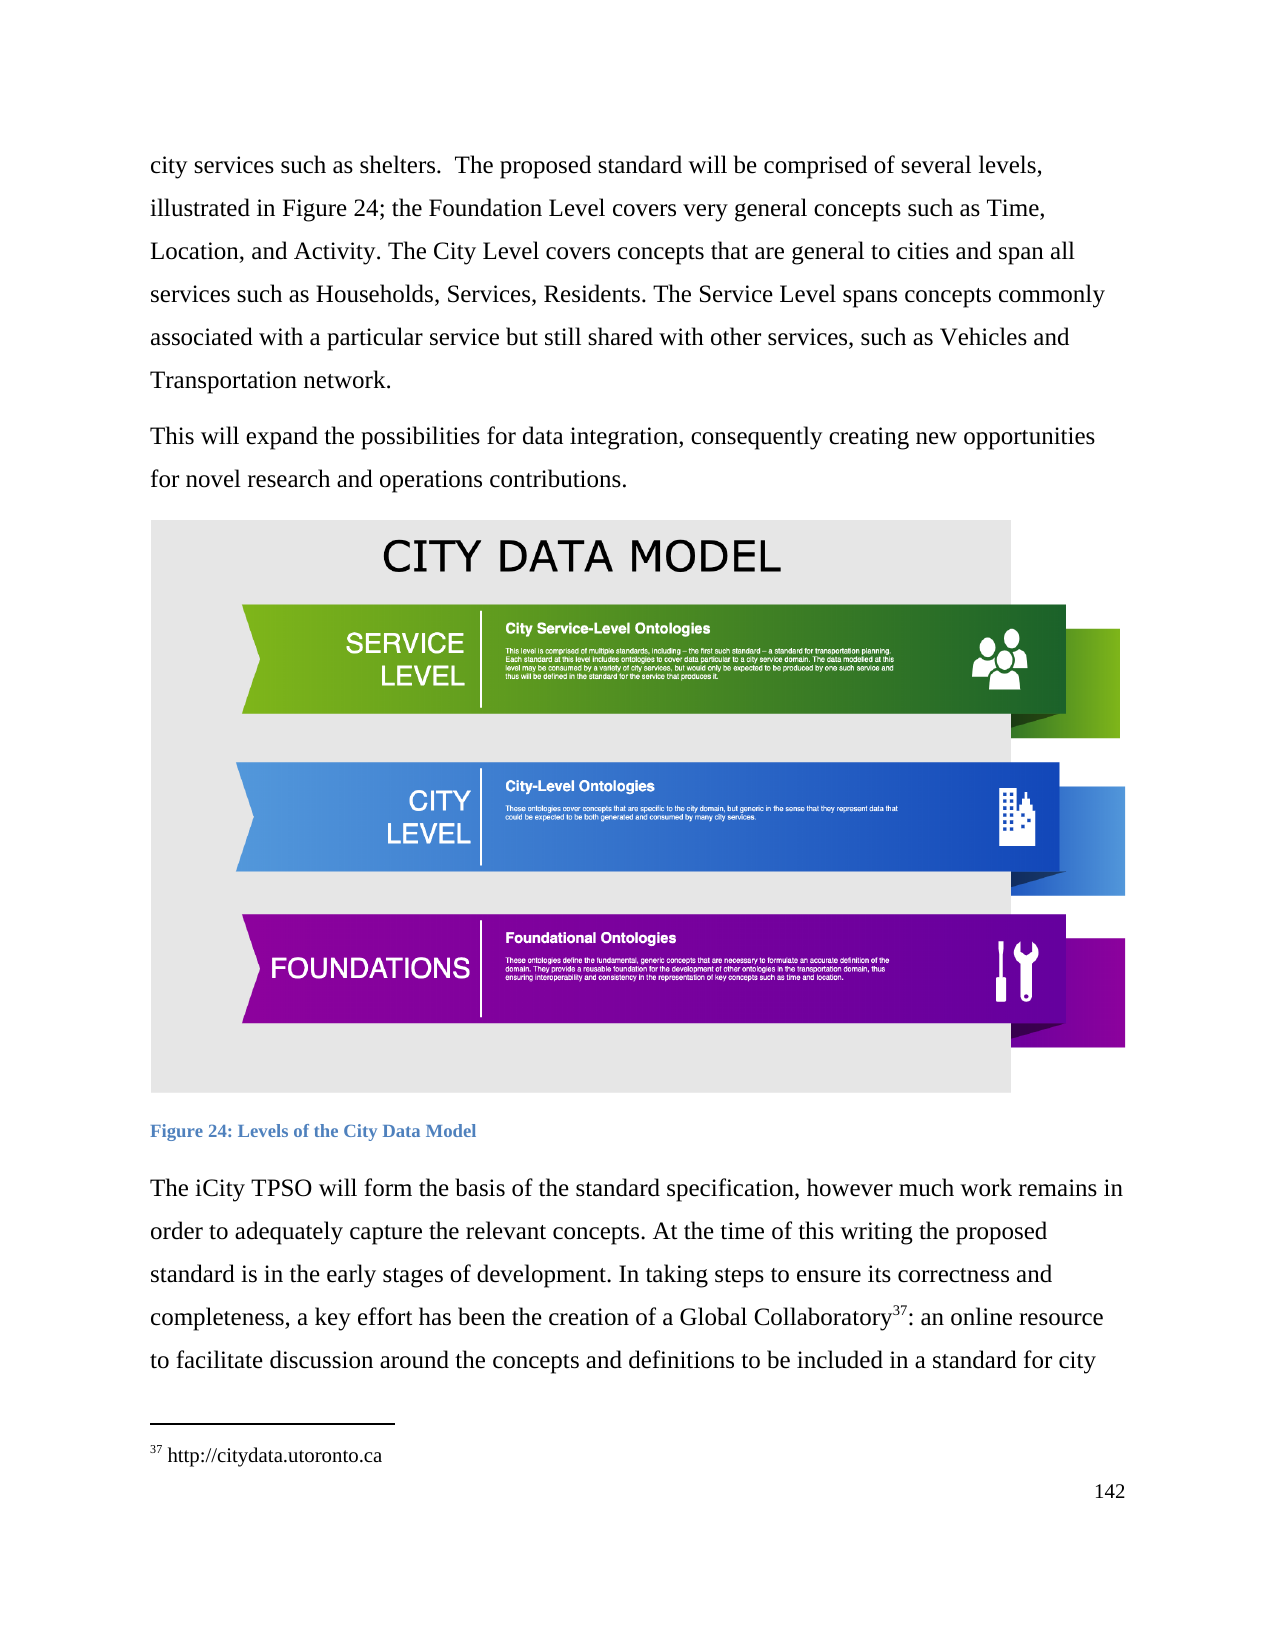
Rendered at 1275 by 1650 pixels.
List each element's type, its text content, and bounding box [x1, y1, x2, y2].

picture [150, 520, 1125, 1093]
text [150, 150, 1125, 394]
text This will expand the possibilities for data integration, consequently creating new opportunities for novel research and operations contributions. [150, 421, 1125, 493]
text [150, 1173, 1125, 1374]
